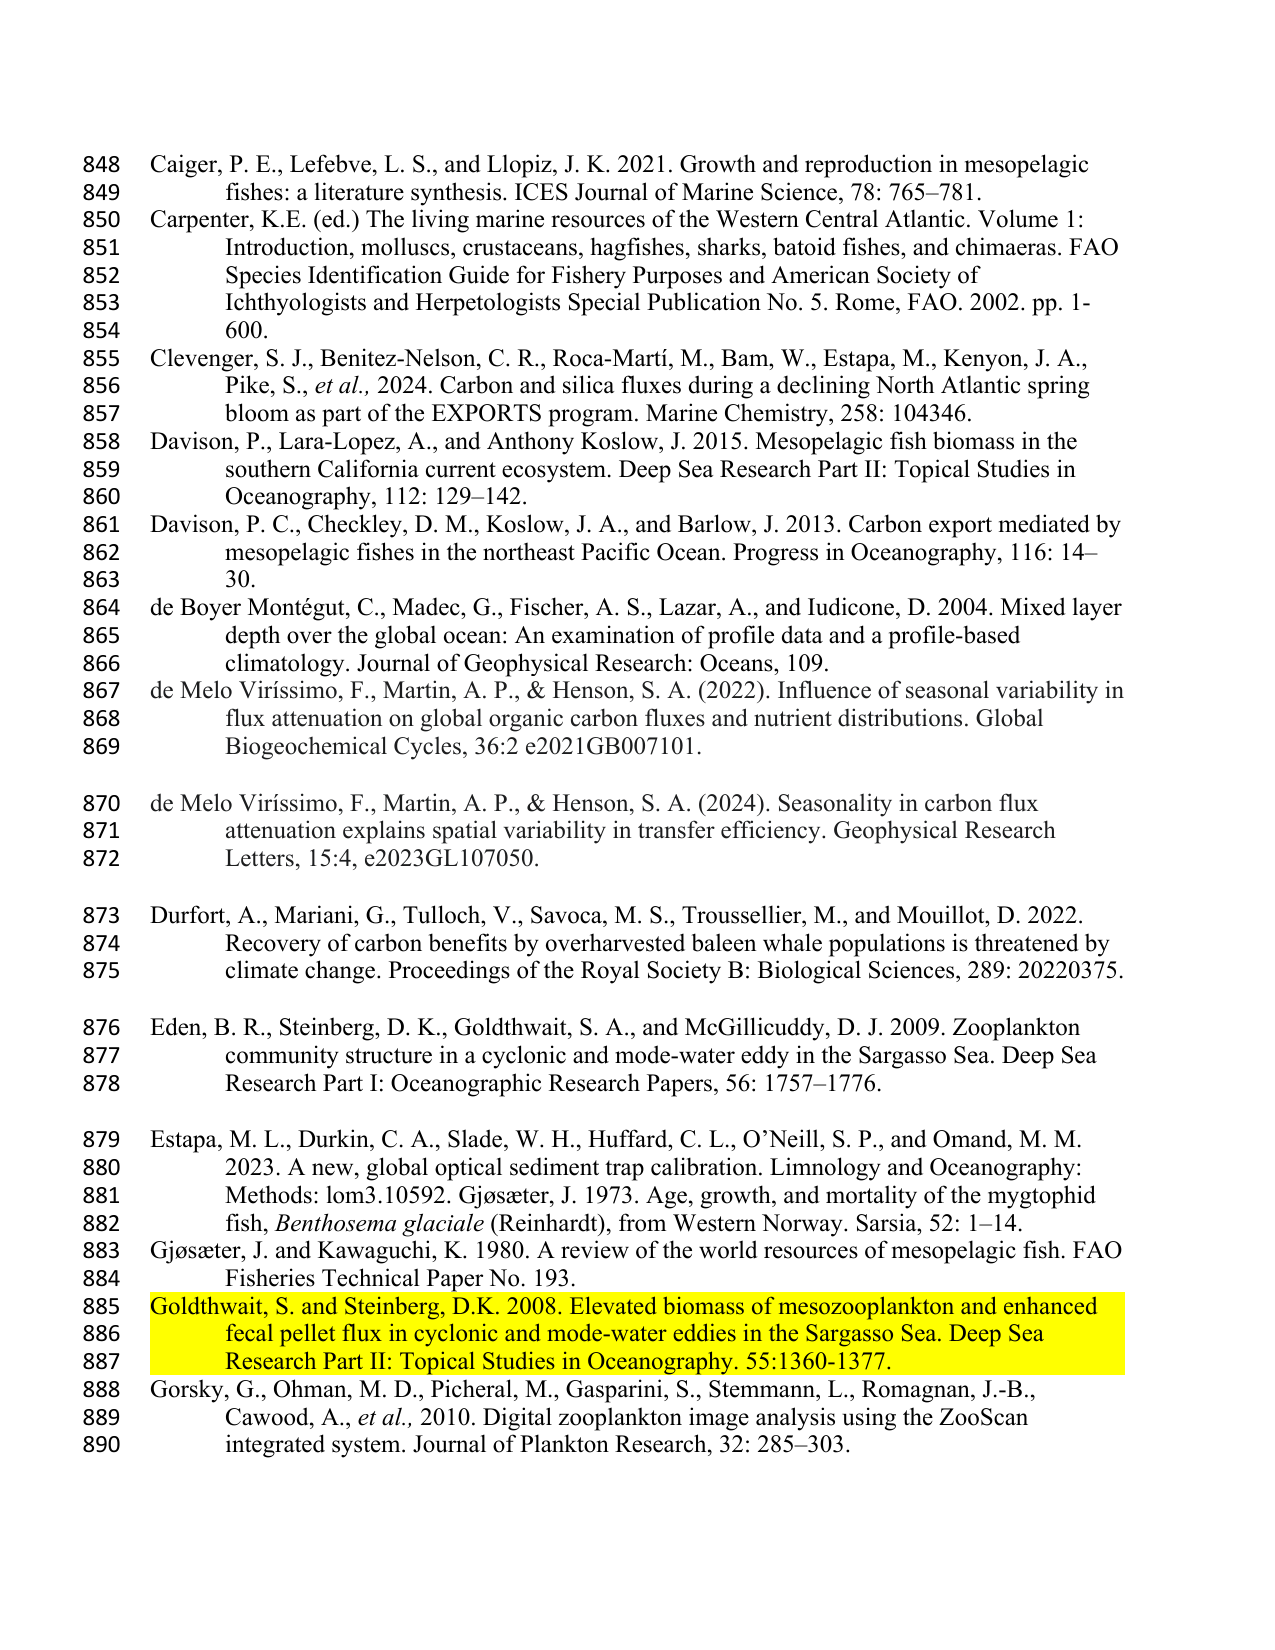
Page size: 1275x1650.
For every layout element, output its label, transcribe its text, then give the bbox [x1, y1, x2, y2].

text de Boyer Montégut, C., Madec, G., Fischer, A. S., Lazar, A., and Iudicone, D. 2004. Mixed layer depth over the global ocean: An examination of profile data and a profile-based climatology. Journal of Geophysical Research: Oceans, 109. [150, 593, 1125, 676]
text Caiger, P. E., Lefebve, L. S., and Llopiz, J. K. 2021. Growth and reproduction in mesopelagic fishes: a literature synthesis. ICES Journal of Marine Science, 78: 765–781. [150, 150, 1125, 205]
text Gorsky, G., Ohman, M. D., Picheral, M., Gasparini, S., Stemmann, L., Romagnan, J.-B., Cawood, A., et al., 2010. Digital zooplankton image analysis using the ZooScan integrated system. Journal of Plankton Research, 32: 285–303. [150, 1375, 1125, 1458]
text Goldthwait, S. and Steinberg, D.K. 2008. Elevated biomass of mesozooplankton and enhanced fecal pellet flux in cyclonic and mode-water eddies in the Sargasso Sea. Deep Sea Research Part II: Topical Studies in Oceanography. 55:1360-1377. [150, 1292, 1125, 1375]
text Estapa, M. L., Durkin, C. A., Slade, W. H., Huffard, C. L., O’Neill, S. P., and Omand, M. M. 2023. A new, global optical sediment trap calibration. Limnology and Oceanography: Methods: lom3.10592. Gjøsæter, J. 1973. Age, growth, and mortality of the mygtophid fish, Benthosema glaciale (Reinhardt), from Western Norway. Sarsia, 52: 1–14. [150, 1126, 1125, 1236]
text Clevenger, S. J., Benitez-Nelson, C. R., Roca-Martí, M., Bam, W., Estapa, M., Kenyon, J. A., Pike, S., et al., 2024. Carbon and silica fluxes during a declining North Atlantic spring bloom as part of the EXPORTS program. Marine Chemistry, 258: 104346. [150, 344, 1125, 427]
text Gjøsæter, J. and Kawaguchi, K. 1980. A review of the world resources of mesopelagic fish. FAO Fisheries Technical Paper No. 193. [150, 1236, 1125, 1292]
text de Melo Viríssimo, F., Martin, A. P., & Henson, S. A. (2022). Influence of seasonal variability in flux attenuation on global organic carbon fluxes and nutrient distributions. Global Biogeochemical Cycles, 36:2 e2021GB007101. [150, 676, 1125, 759]
text de Melo Viríssimo, F., Martin, A. P., & Henson, S. A. (2024). Seasonality in carbon flux attenuation explains spatial variability in transfer efficiency. Geophysical Research Letters, 15:4, e2023GL107050. [150, 789, 1125, 872]
text Durfort, A., Mariani, G., Tulloch, V., Savoca, M. S., Troussellier, M., and Mouillot, D. 2022. Recovery of carbon benefits by overharvested baleen whale populations is threatened by climate change. Proceedings of the Royal Society B: Biological Sciences, 289: 20220375. [150, 901, 1125, 984]
text Davison, P., Lara-Lopez, A., and Anthony Koslow, J. 2015. Mesopelagic fish biomass in the southern California current ecosystem. Deep Sea Research Part II: Topical Studies in Oceanography, 112: 129–142. [150, 427, 1125, 510]
text Eden, B. R., Steinberg, D. K., Goldthwait, S. A., and McGillicuddy, D. J. 2009. Zooplankton community structure in a cyclonic and mode-water eddy in the Sargasso Sea. Deep Sea Research Part I: Oceanographic Research Papers, 56: 1757–1776. [150, 1013, 1125, 1096]
text Carpenter, K.E. (ed.) The living marine resources of the Western Central Atlantic. Volume 1: Introduction, molluscs, crustaceans, hagfishes, sharks, batoid fishes, and chimaeras. FAO Species Identification Guide for Fishery Purposes and American Society of Ichthyologists and Herpetologists Special Publication No. 5. Rome, FAO. 2002. pp. 1-600. [150, 205, 1125, 344]
text Davison, P. C., Checkley, D. M., Koslow, J. A., and Barlow, J. 2013. Carbon export mediated by mesopelagic fishes in the northeast Pacific Ocean. Progress in Oceanography, 116: 14–30. [150, 510, 1125, 593]
